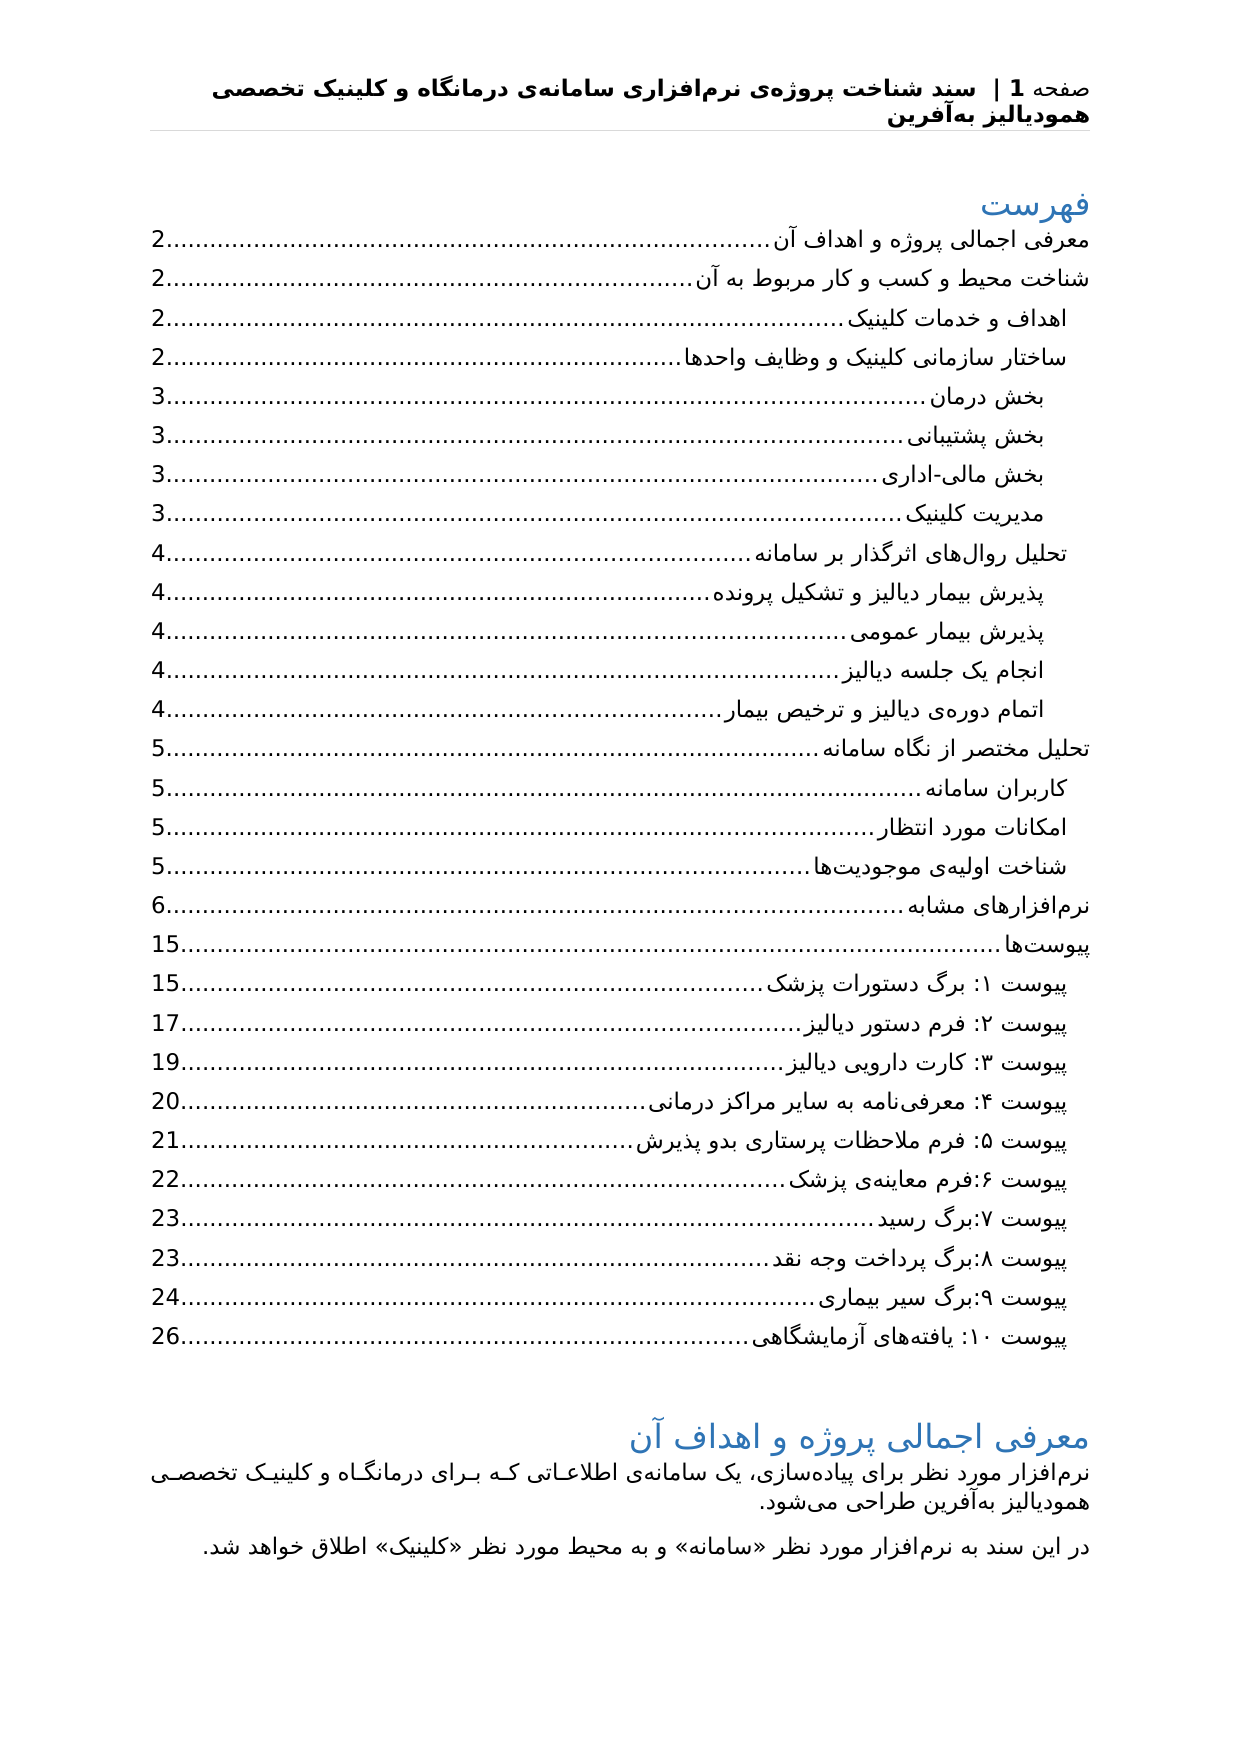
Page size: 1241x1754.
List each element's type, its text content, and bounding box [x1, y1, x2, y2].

text در این سند به نرم‌افزار مورد نظر «سامانه» و به محیط مورد نظر «کلینیک» اطلاق خواهد شد. [150, 1533, 1090, 1560]
subtitle معرفی اجمالی پروژه و اهداف آن [150, 1417, 1090, 1456]
text نرم‌افزار مورد نظر برای پیاده‌سازی، یک سامانه‌ی اطلاعاتی که برای درمانگاه و کلینیک تخصصی همودیالیز به‌آفرین طراحی می‌شود. [150, 1459, 1090, 1515]
